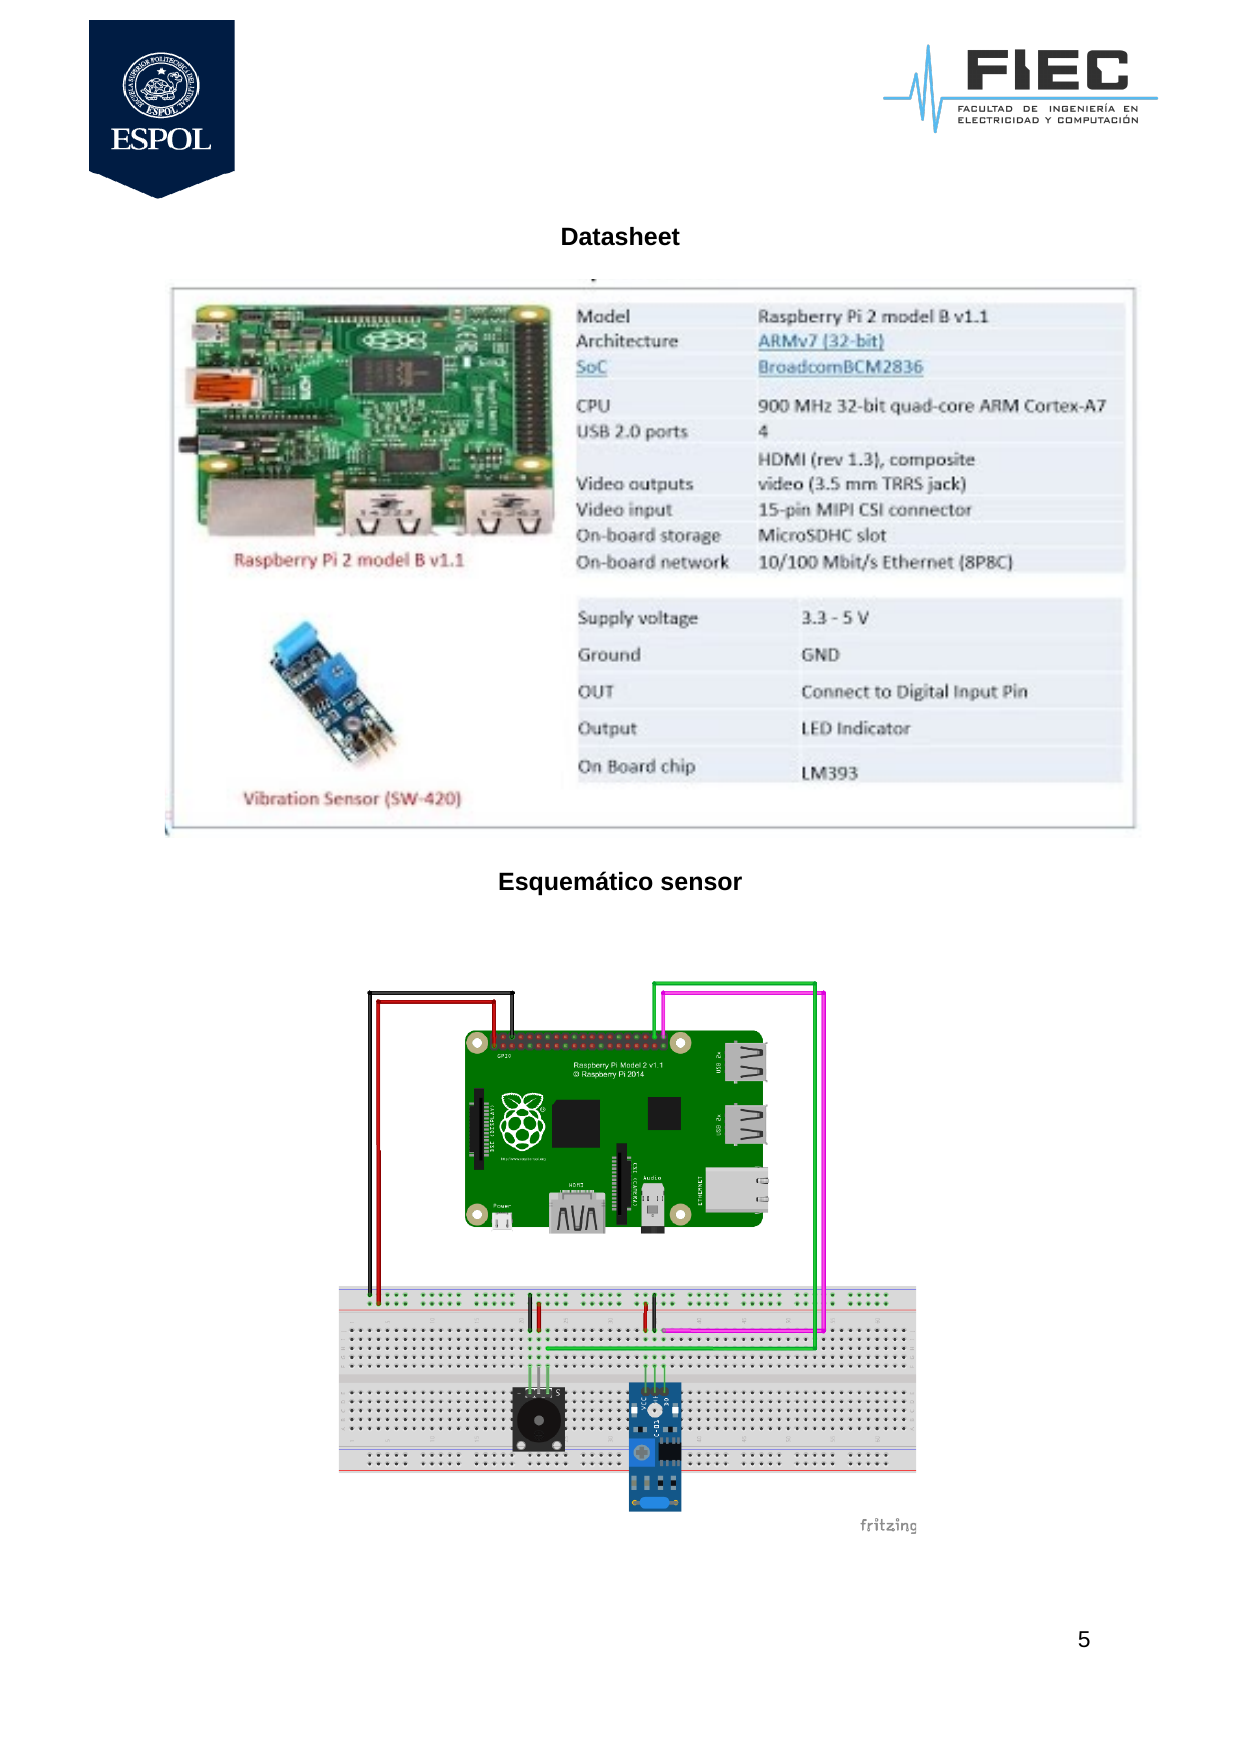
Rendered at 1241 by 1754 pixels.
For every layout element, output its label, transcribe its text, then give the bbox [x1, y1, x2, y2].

subtitle Datasheet [150, 222, 1090, 250]
picture [164, 279, 1143, 838]
picture [89, 20, 235, 199]
picture [338, 980, 917, 1534]
picture [879, 34, 1163, 150]
subtitle Esquemático sensor [150, 867, 1090, 895]
